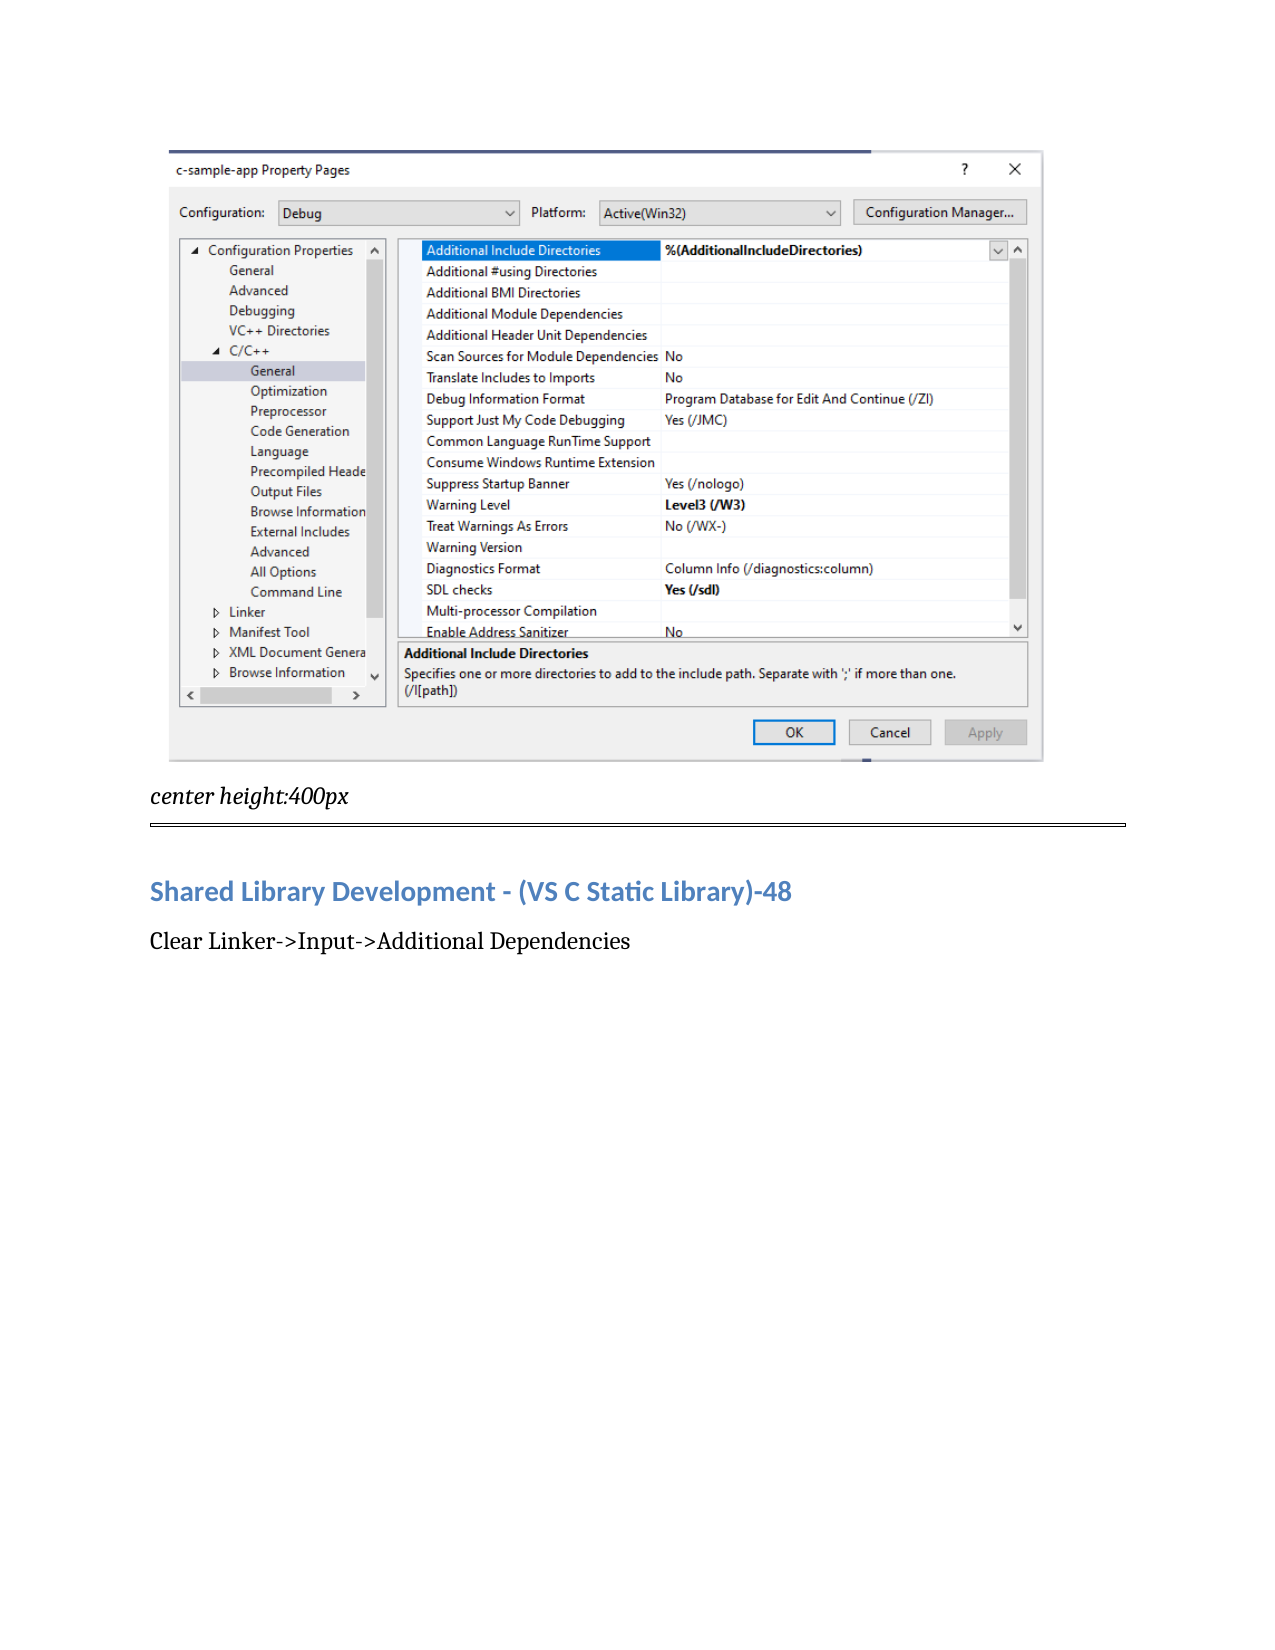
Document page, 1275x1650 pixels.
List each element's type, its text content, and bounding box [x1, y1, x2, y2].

subtitle Shared Library Development - (VS C Static Library)-48 [150, 873, 1125, 908]
picture [168, 150, 1044, 762]
text Clear Linker->Input->Additional Dependencies [150, 927, 1125, 956]
text center height:400px [150, 782, 1125, 811]
